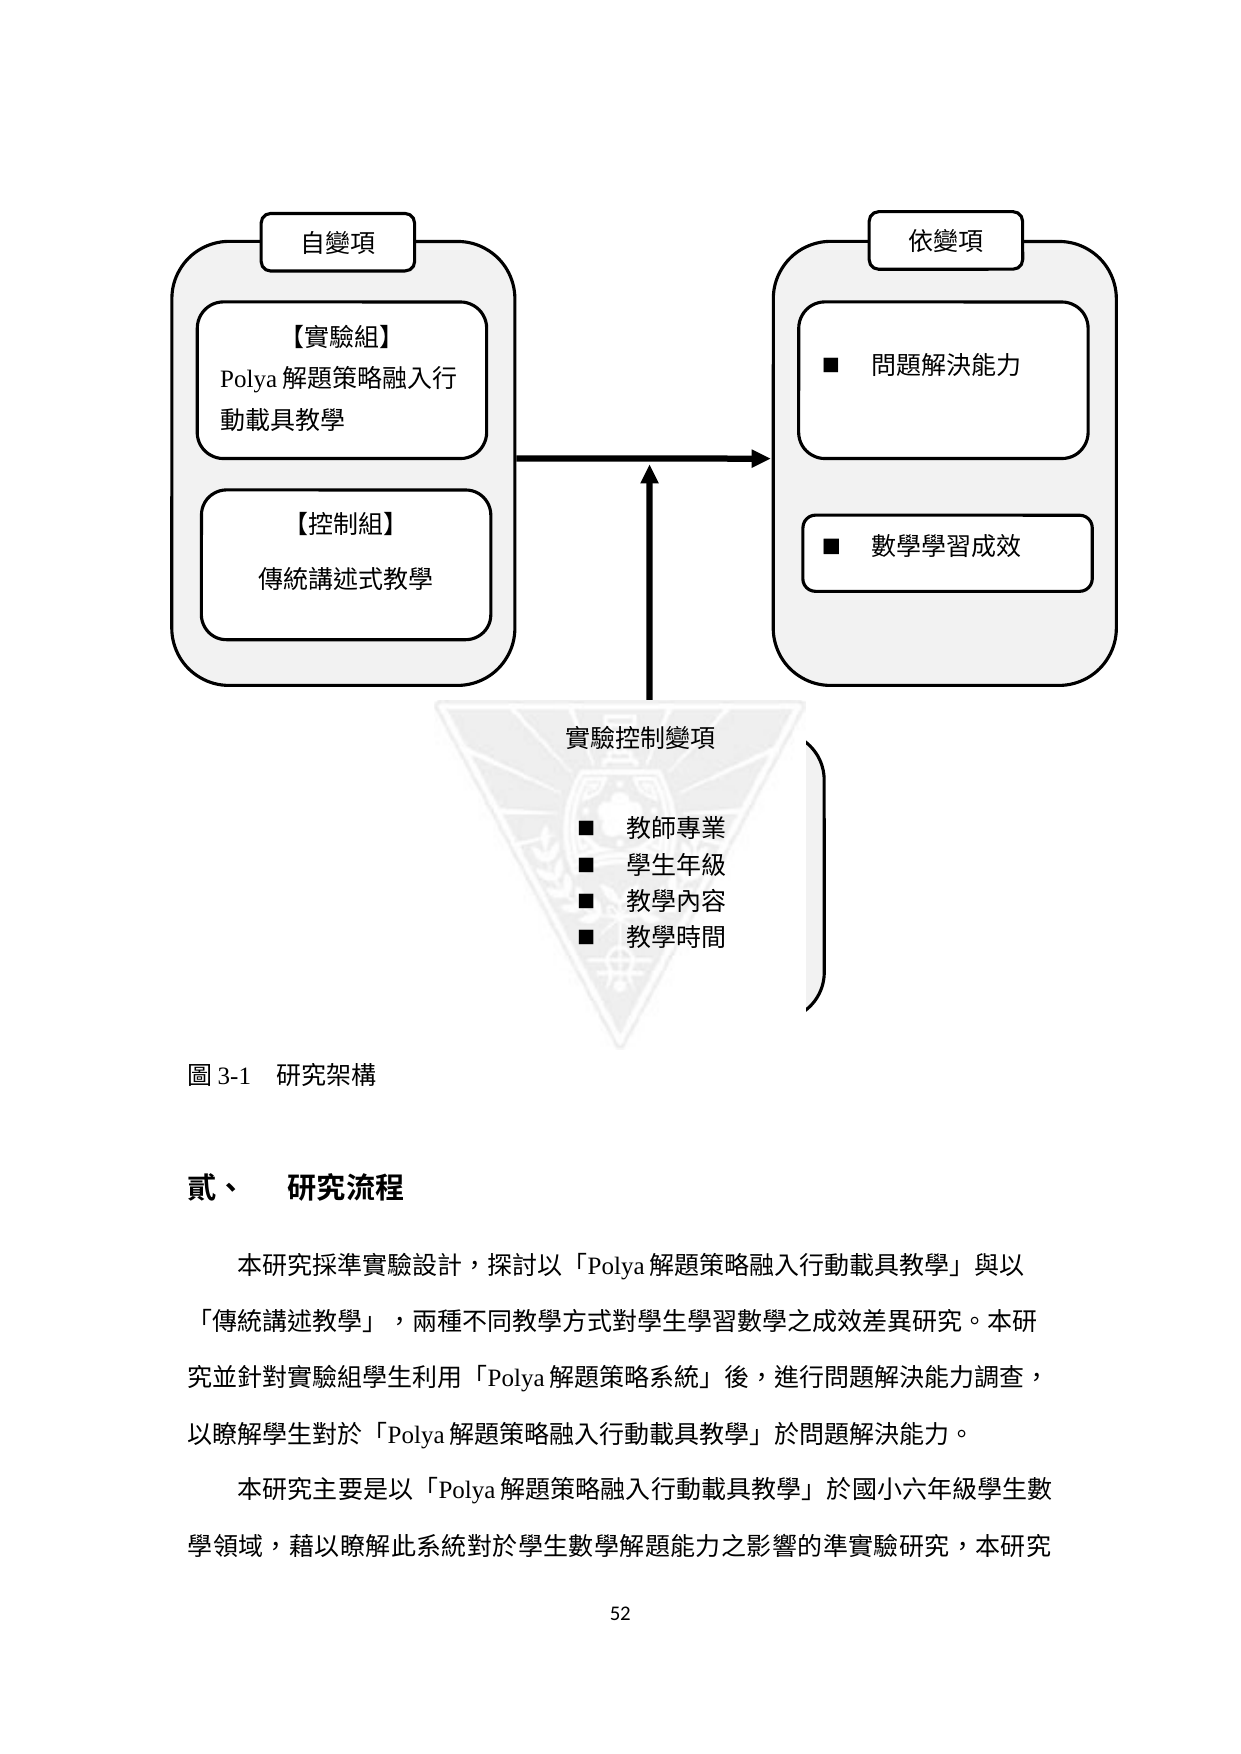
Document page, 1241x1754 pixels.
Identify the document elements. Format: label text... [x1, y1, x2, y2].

text 圖3-1 研究架構 [187, 1055, 1053, 1092]
list 研究流程 [187, 1149, 1053, 1224]
text 本研究採準實驗設計，探討以「Polya解題策略融入行動載具教學」與以「傳統講述教學」，兩種不同教學方式對學生學習數學之成效差異研究。本研究並針對實驗組學生利用「Polya解題策略系統」後，進行問題解決能力調查，以瞭解學生對於「Polya解題策略融入行動載具教學」於問題解決能力。 [187, 1245, 1053, 1451]
picture [434, 700, 806, 1050]
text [187, 1469, 1053, 1563]
